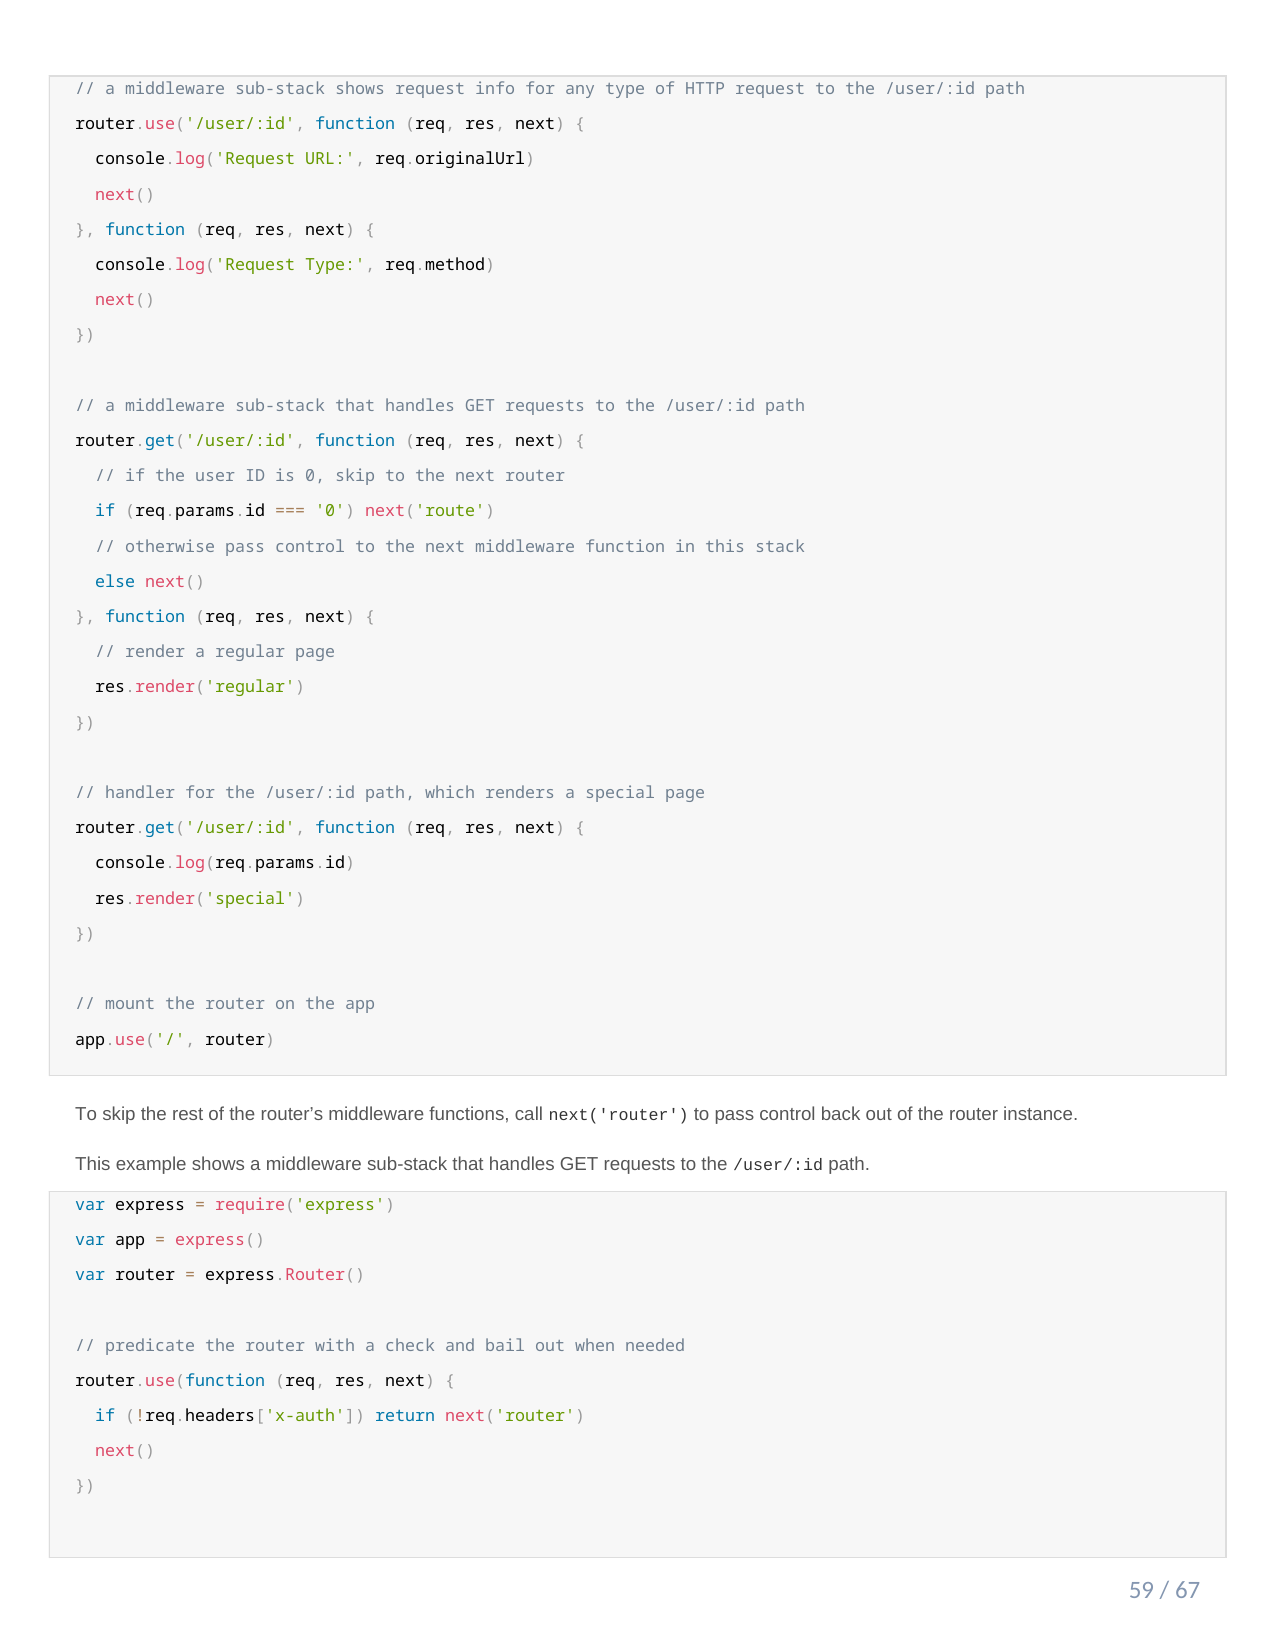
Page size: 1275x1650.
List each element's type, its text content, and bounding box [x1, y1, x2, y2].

text router.use(function (req, res, next) { [50, 1367, 1225, 1391]
text // a middleware sub-stack that handles GET requests to the /user/:id path [50, 392, 1225, 416]
text next() [50, 1437, 1225, 1462]
text }, function (req, res, next) { [50, 216, 1225, 240]
text next() [50, 181, 1225, 205]
text console.log(req.params.id) [50, 849, 1225, 874]
text app.use('/', router) [50, 1026, 1225, 1075]
text router.get('/user/:id', function (req, res, next) { [50, 427, 1225, 451]
text next() [50, 286, 1225, 311]
text // handler for the /user/:id path, which renders a special page [50, 779, 1225, 803]
text router.get('/user/:id', function (req, res, next) { [50, 814, 1225, 839]
text }) [50, 920, 1225, 944]
text console.log('Request Type:', req.method) [50, 251, 1225, 275]
text }, function (req, res, next) { [50, 603, 1225, 627]
text res.render('special') [50, 885, 1225, 909]
text }) [50, 321, 1225, 346]
text }) [50, 709, 1225, 733]
text if (req.params.id === '0') next('route') [50, 497, 1225, 522]
text if (!req.headers['x-auth']) return next('router') [50, 1402, 1225, 1426]
text // render a regular page [50, 638, 1225, 663]
text // if the user ID is 0, skip to the next router [50, 462, 1225, 487]
text To skip the rest of the router’s middleware functions, call next('router') to pass control back out of the router instance. [75, 1092, 1200, 1126]
text }) [50, 1472, 1225, 1497]
text var router = express.Router() [50, 1261, 1225, 1286]
text // mount the router on the app [50, 990, 1225, 1015]
text var app = express() [50, 1226, 1225, 1250]
text var express = require('express') [50, 1192, 1225, 1215]
text This example shows a middleware sub-stack that handles GET requests to the /user/:id path. [75, 1141, 1200, 1175]
text // predicate the router with a check and bail out when needed [50, 1332, 1225, 1356]
text else next() [50, 568, 1225, 592]
text router.use('/user/:id', function (req, res, next) { [50, 110, 1225, 134]
text res.render('regular') [50, 673, 1225, 698]
text // otherwise pass control to the next middleware function in this stack [50, 533, 1225, 557]
text console.log('Request URL:', req.originalUrl) [50, 145, 1225, 170]
text // a middleware sub-stack shows request info for any type of HTTP request to the /user/:id path [50, 77, 1225, 99]
